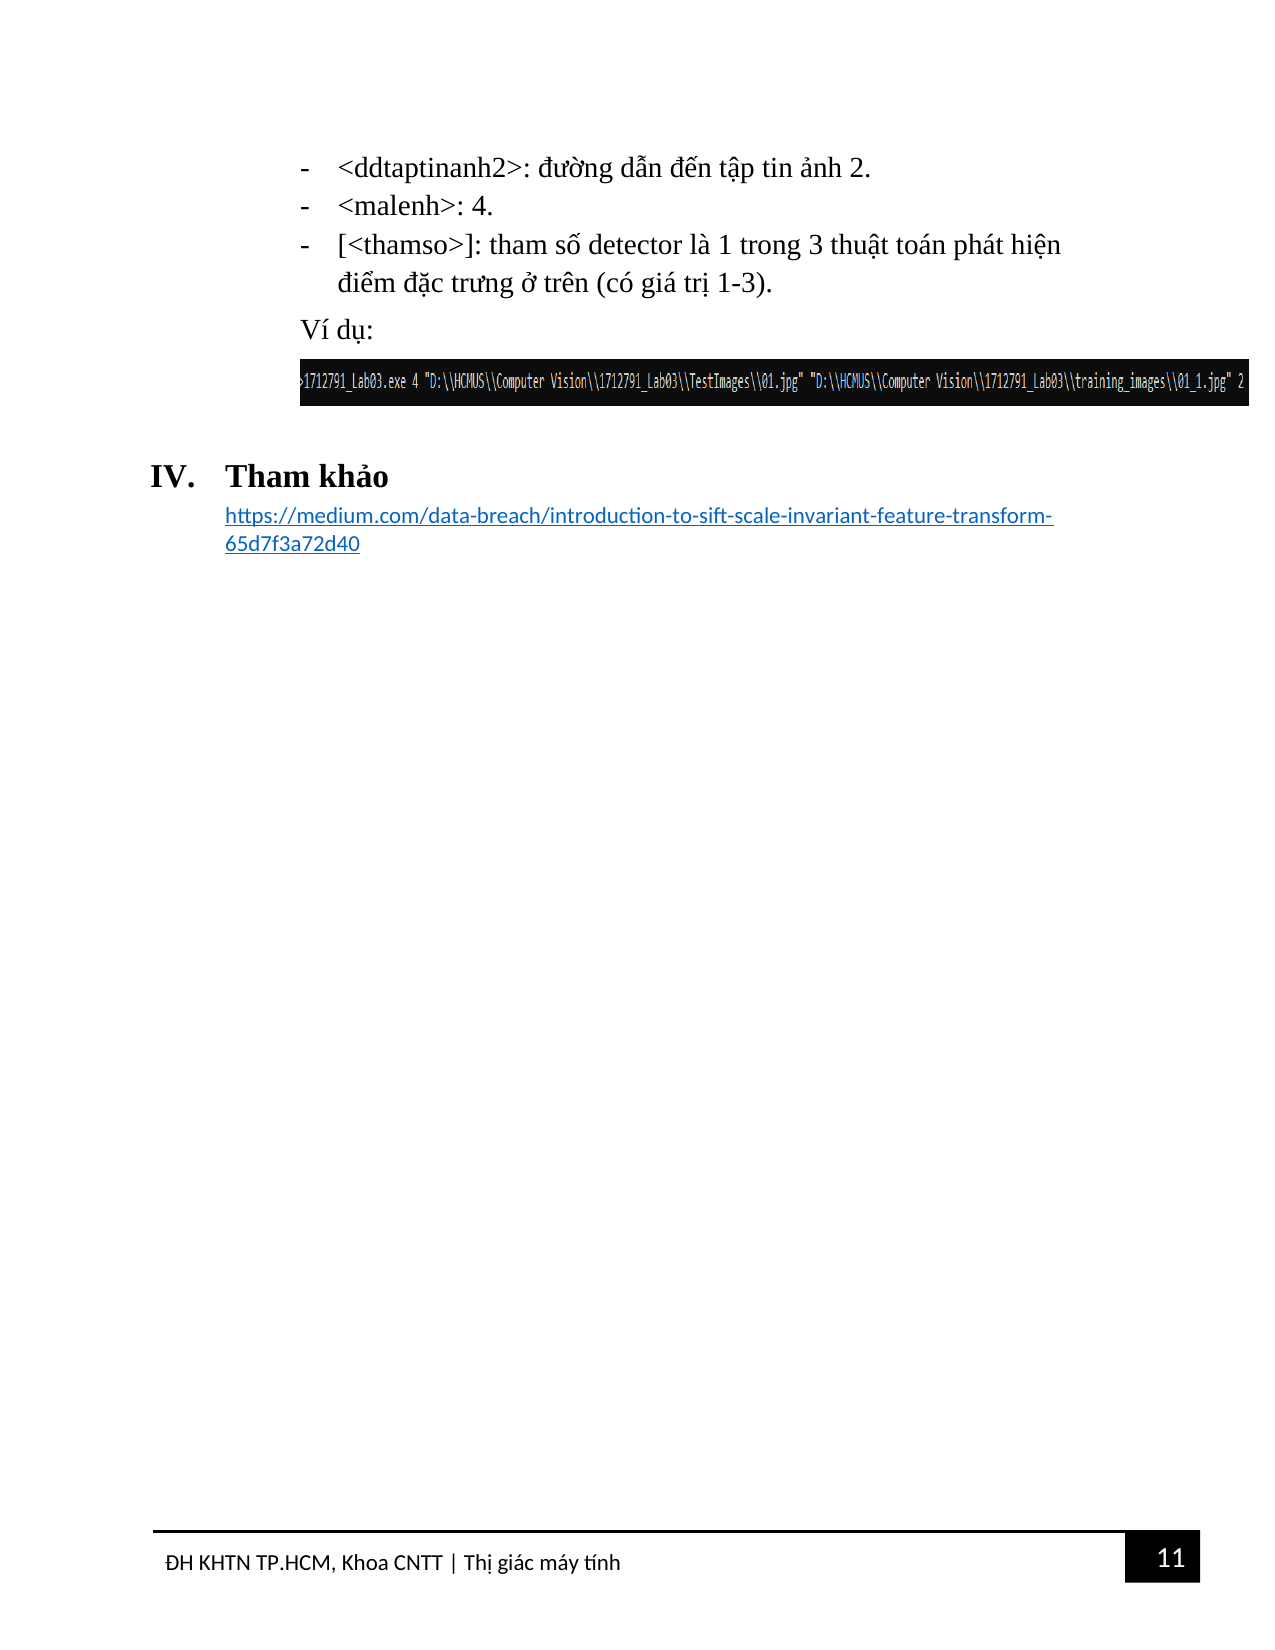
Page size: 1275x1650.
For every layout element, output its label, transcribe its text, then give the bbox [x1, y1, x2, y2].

list https://medium.com/data-breach/introduction-to-sift-scale-invariant-feature-transform-65d7f3a72d40 [225, 501, 1125, 557]
list <ddtaptinanh2>: đường dẫn đến tập tin ảnh 2. [300, 150, 1125, 183]
list Tham khảo [150, 457, 1125, 495]
text Ví dụ: [300, 312, 1125, 346]
picture [300, 359, 1249, 406]
list <malenh>: 4. [300, 188, 1125, 222]
list [<thamso>]: tham số detector là 1 trong 3 thuật toán phát hiện điểm đặc trưng ở trên (có giá trị 1-3). [300, 227, 1125, 299]
